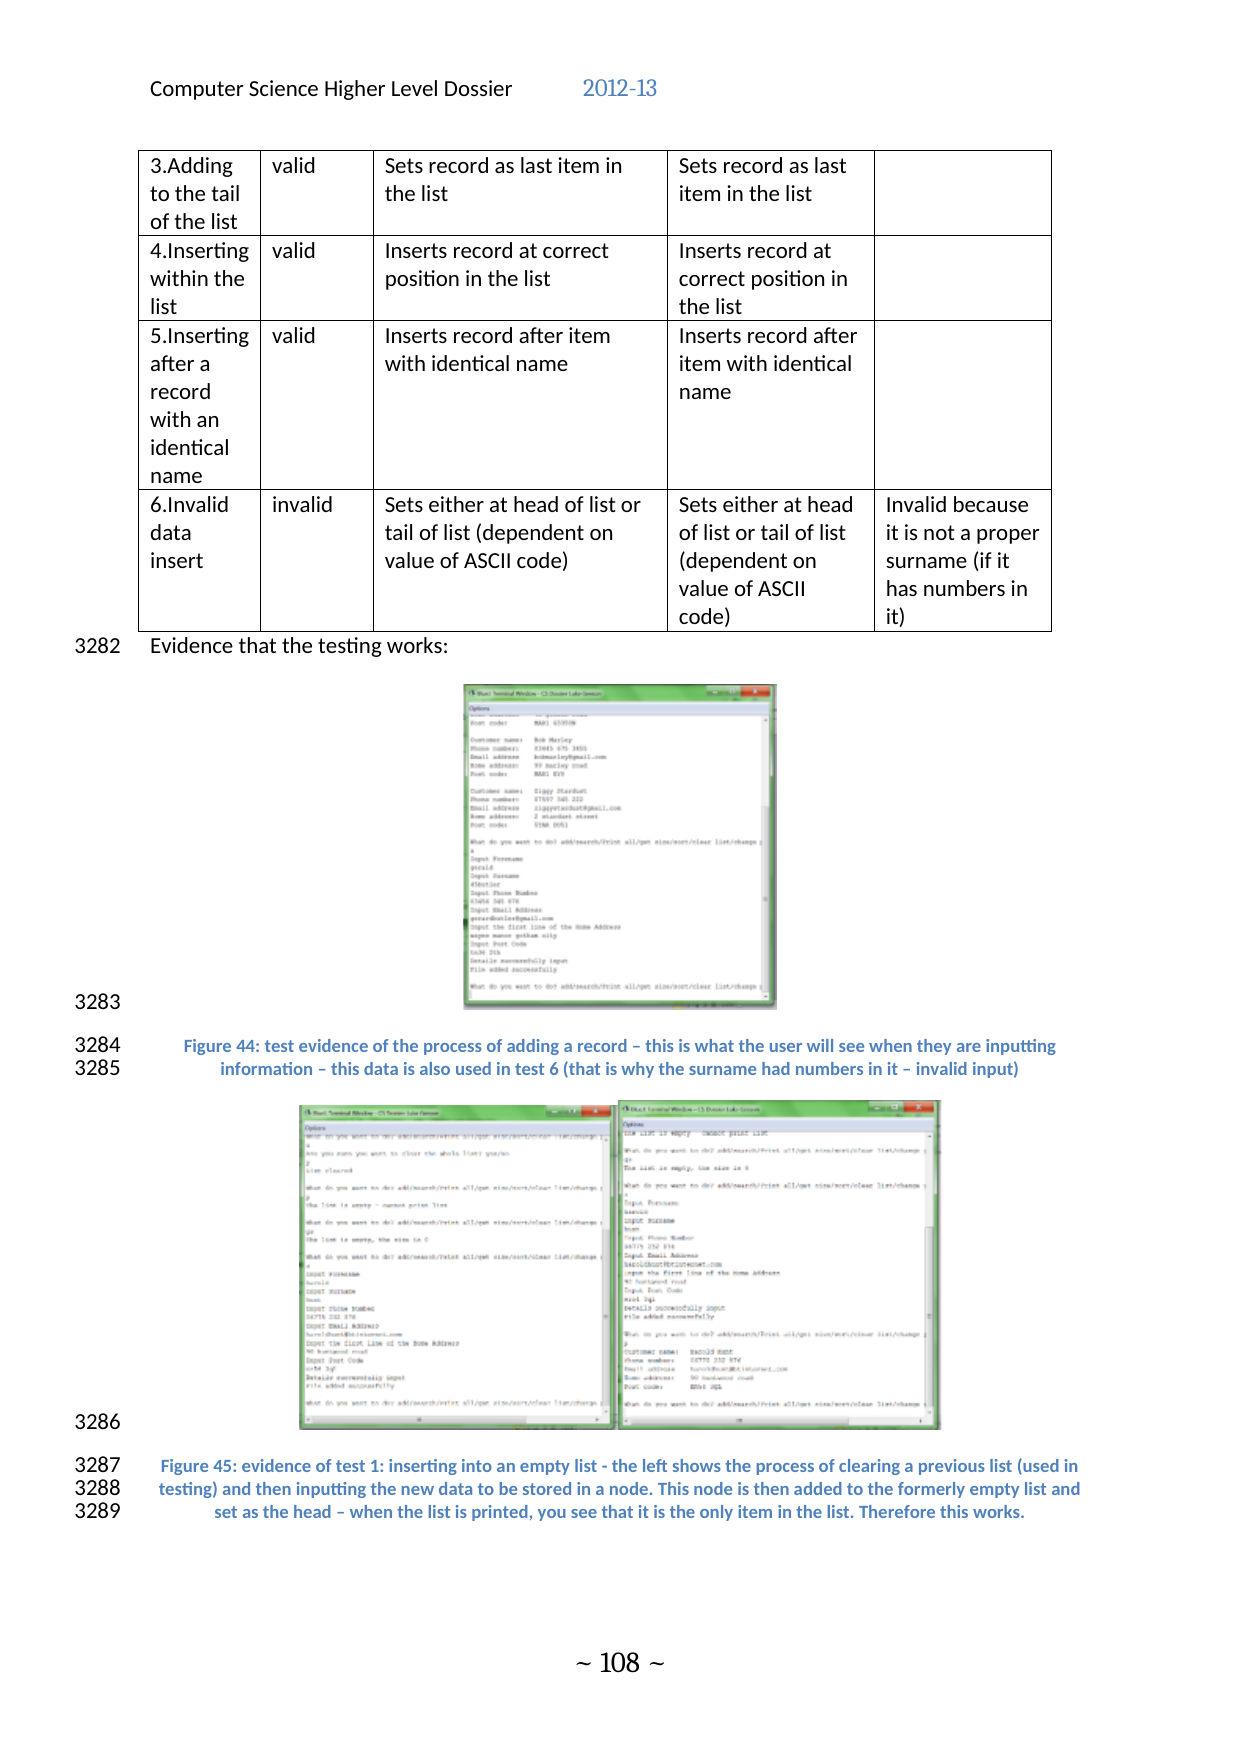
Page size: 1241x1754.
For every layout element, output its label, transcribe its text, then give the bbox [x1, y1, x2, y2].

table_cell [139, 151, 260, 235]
picture [463, 684, 777, 1010]
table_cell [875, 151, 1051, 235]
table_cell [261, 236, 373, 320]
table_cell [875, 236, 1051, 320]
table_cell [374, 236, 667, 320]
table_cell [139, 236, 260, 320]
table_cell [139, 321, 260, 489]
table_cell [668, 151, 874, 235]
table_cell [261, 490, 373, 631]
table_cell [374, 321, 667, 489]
picture [299, 1100, 942, 1430]
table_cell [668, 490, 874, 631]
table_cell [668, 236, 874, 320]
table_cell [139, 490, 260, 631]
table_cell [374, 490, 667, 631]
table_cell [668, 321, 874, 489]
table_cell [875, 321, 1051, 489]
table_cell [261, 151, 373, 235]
text Evidence that the testing works: [150, 632, 1090, 659]
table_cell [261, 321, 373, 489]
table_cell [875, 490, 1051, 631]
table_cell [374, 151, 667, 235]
